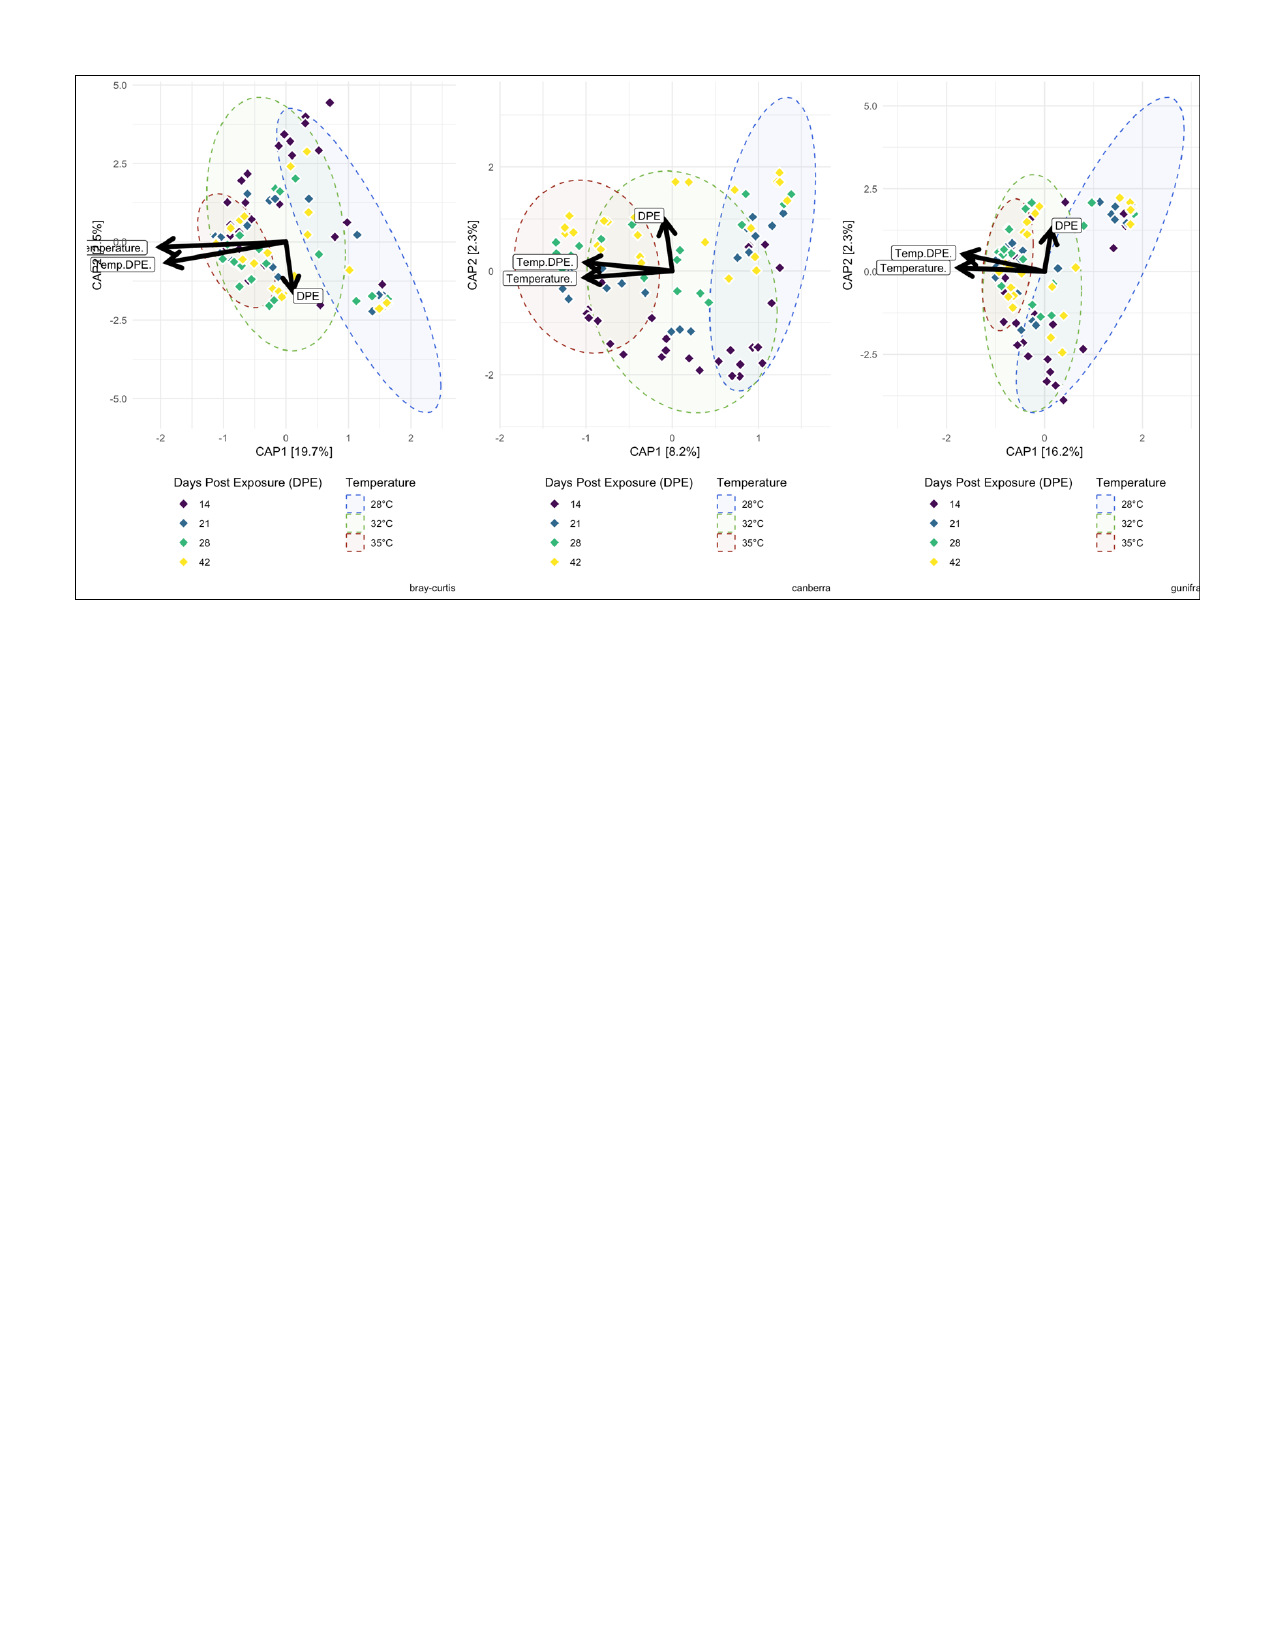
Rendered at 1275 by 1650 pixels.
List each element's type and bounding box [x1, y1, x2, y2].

picture [86, 76, 1200, 599]
table_header [76, 76, 86, 598]
